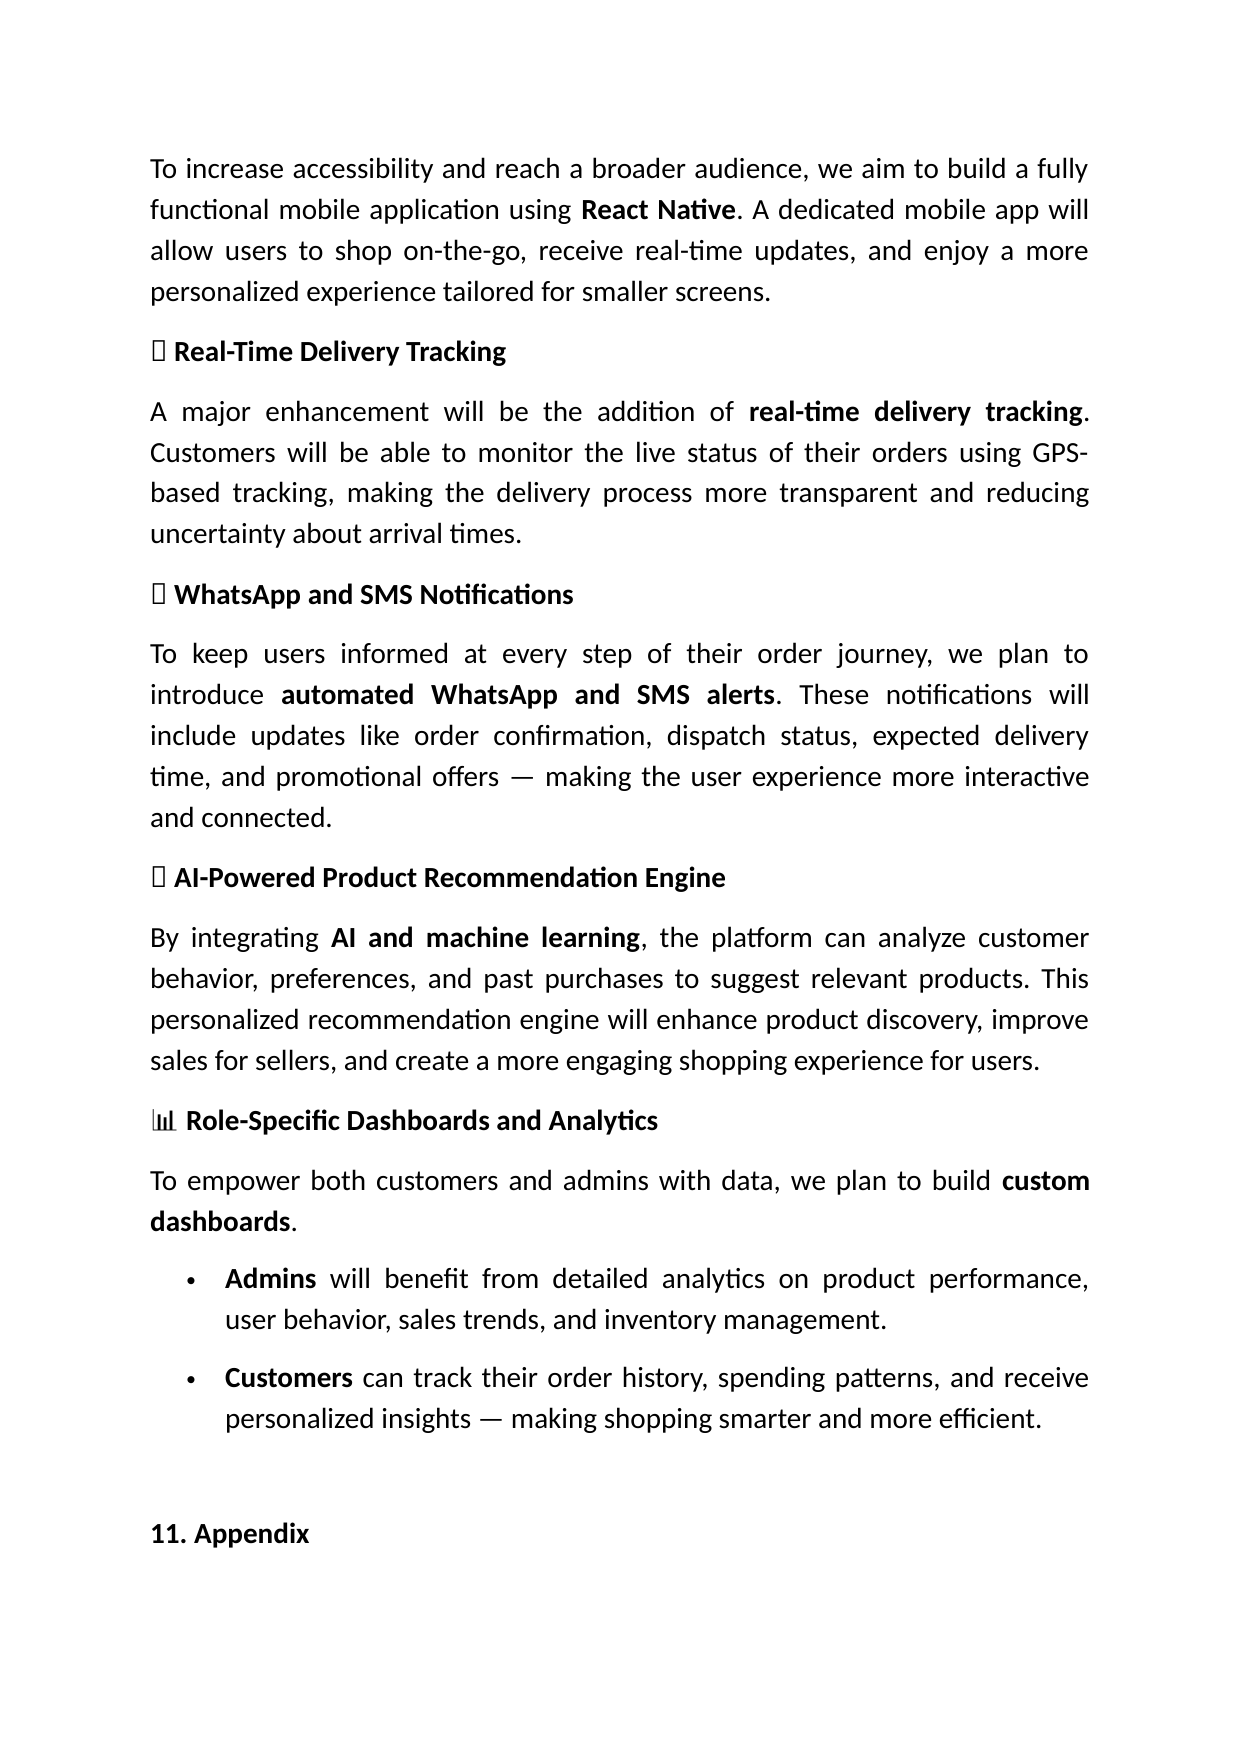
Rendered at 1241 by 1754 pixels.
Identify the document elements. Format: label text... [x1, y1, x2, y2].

text 📩 WhatsApp and SMS Notifications [150, 573, 1090, 613]
text To empower both customers and admins with data, we plan to build custom dashboards. [150, 1162, 1090, 1238]
list Admins will benefit from detailed analytics on product performance, user behavior, sales trends, and inventory management. [187, 1260, 1090, 1337]
text 🧠 AI-Powered Product Recommendation Engine [150, 857, 1090, 896]
text By integrating AI and machine learning, the platform can analyze customer behavior, preferences, and past purchases to suggest relevant products. This personalized recommendation engine will enhance product discovery, improve sales for sellers, and create a more engaging shopping experience for users. [150, 919, 1090, 1077]
text 📊 Role-Specific Dashboards and Analytics [150, 1099, 1090, 1139]
text 🚚 Real-Time Delivery Tracking [150, 330, 1090, 370]
list Customers can track their order history, spending patterns, and receive personalized insights — making shopping smarter and more efficient. [187, 1359, 1090, 1435]
text 11. Appendix [150, 1515, 1090, 1551]
text To keep users informed at every step of their order journey, we plan to introduce automated WhatsApp and SMS alerts. These notifications will include updates like order confirmation, dispatch status, expected delivery time, and promotional offers — making the user experience more interactive and connected. [150, 635, 1090, 835]
text A major enhancement will be the addition of real-time delivery tracking. Customers will be able to monitor the live status of their orders using GPS-based tracking, making the delivery process more transparent and reducing uncertainty about arrival times. [150, 393, 1090, 551]
text To increase accessibility and reach a broader audience, we aim to build a fully functional mobile application using React Native. A dedicated mobile app will allow users to shop on-the-go, receive real-time updates, and enjoy a more personalized experience tailored for smaller screens. [150, 150, 1090, 308]
